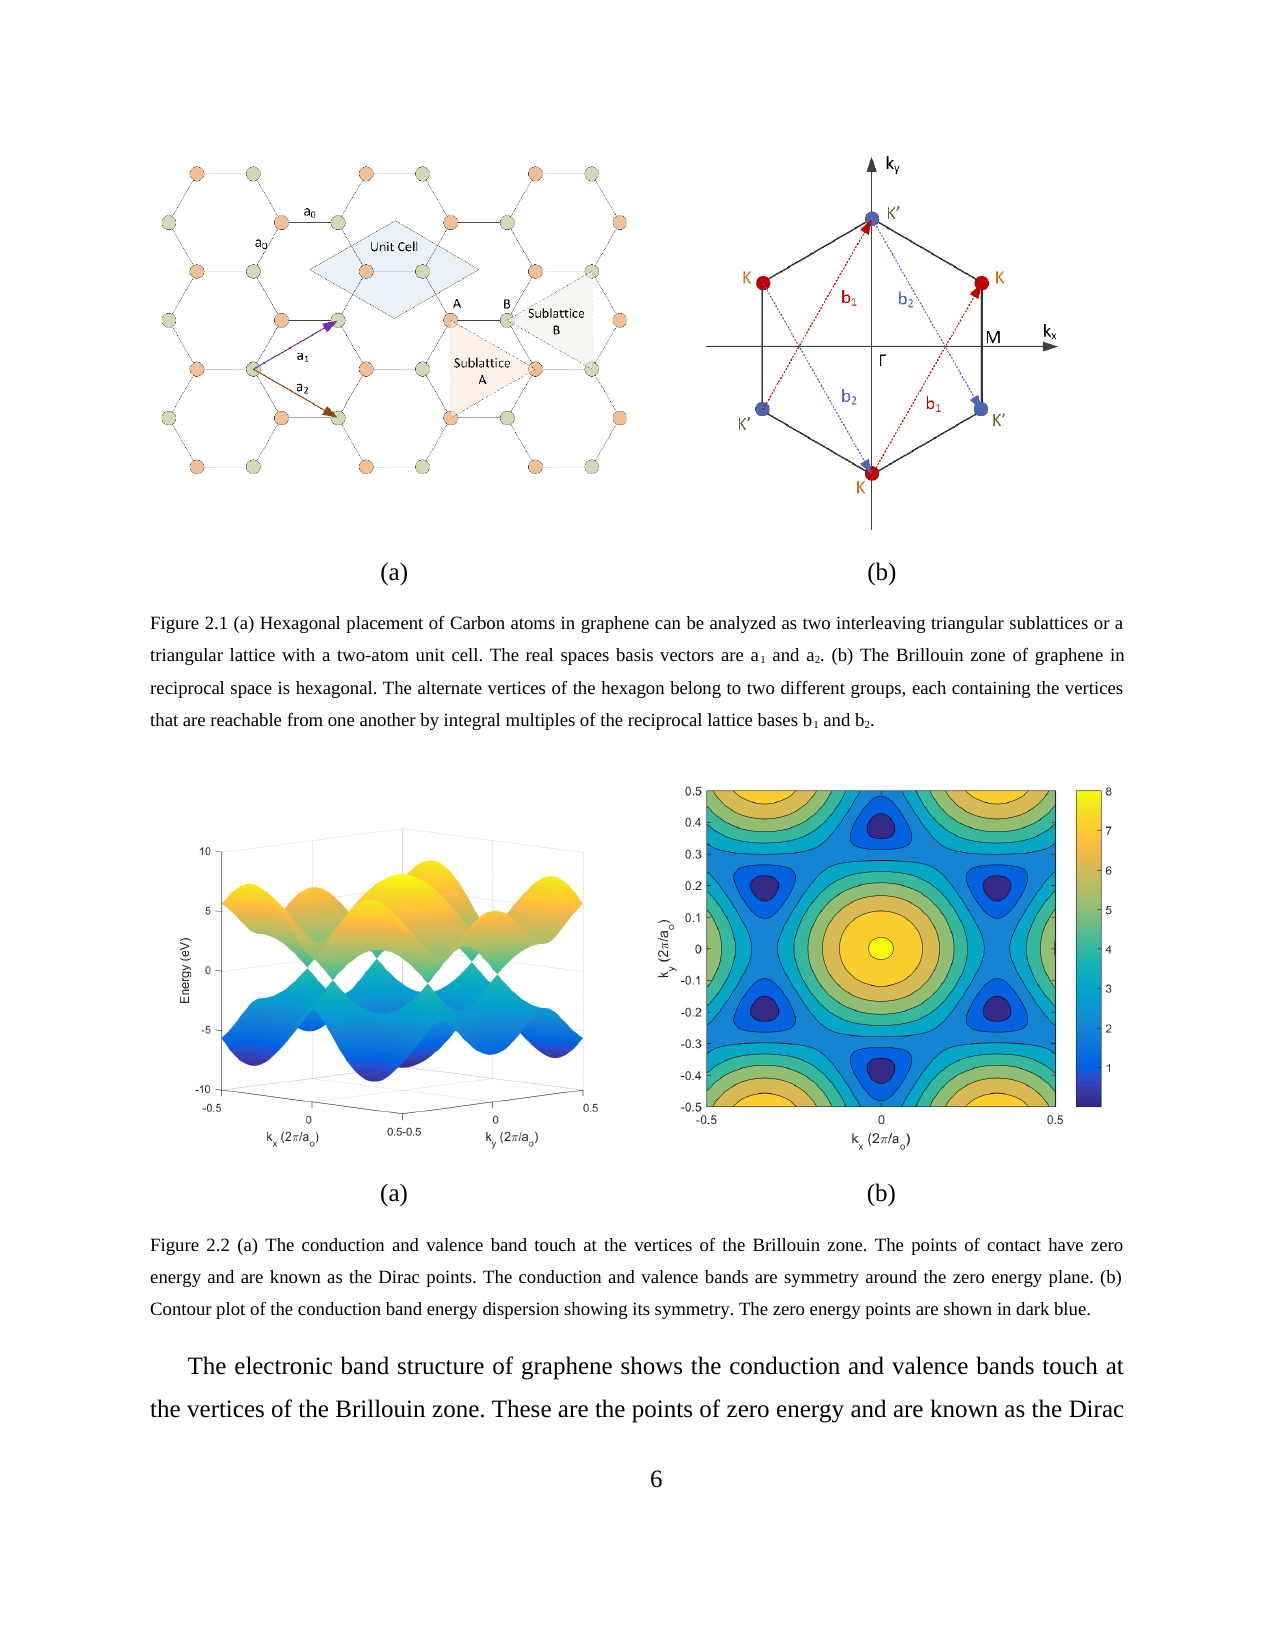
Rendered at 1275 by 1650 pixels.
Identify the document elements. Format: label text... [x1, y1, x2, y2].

picture [648, 762, 1114, 1152]
table_header (a) [150, 762, 637, 1233]
table_header (a) [150, 150, 638, 612]
table_header (b) [638, 150, 1125, 612]
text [150, 1351, 1125, 1423]
picture [705, 150, 1058, 530]
table_header (b) [638, 762, 1125, 1233]
picture [161, 166, 627, 474]
picture [161, 802, 627, 1152]
